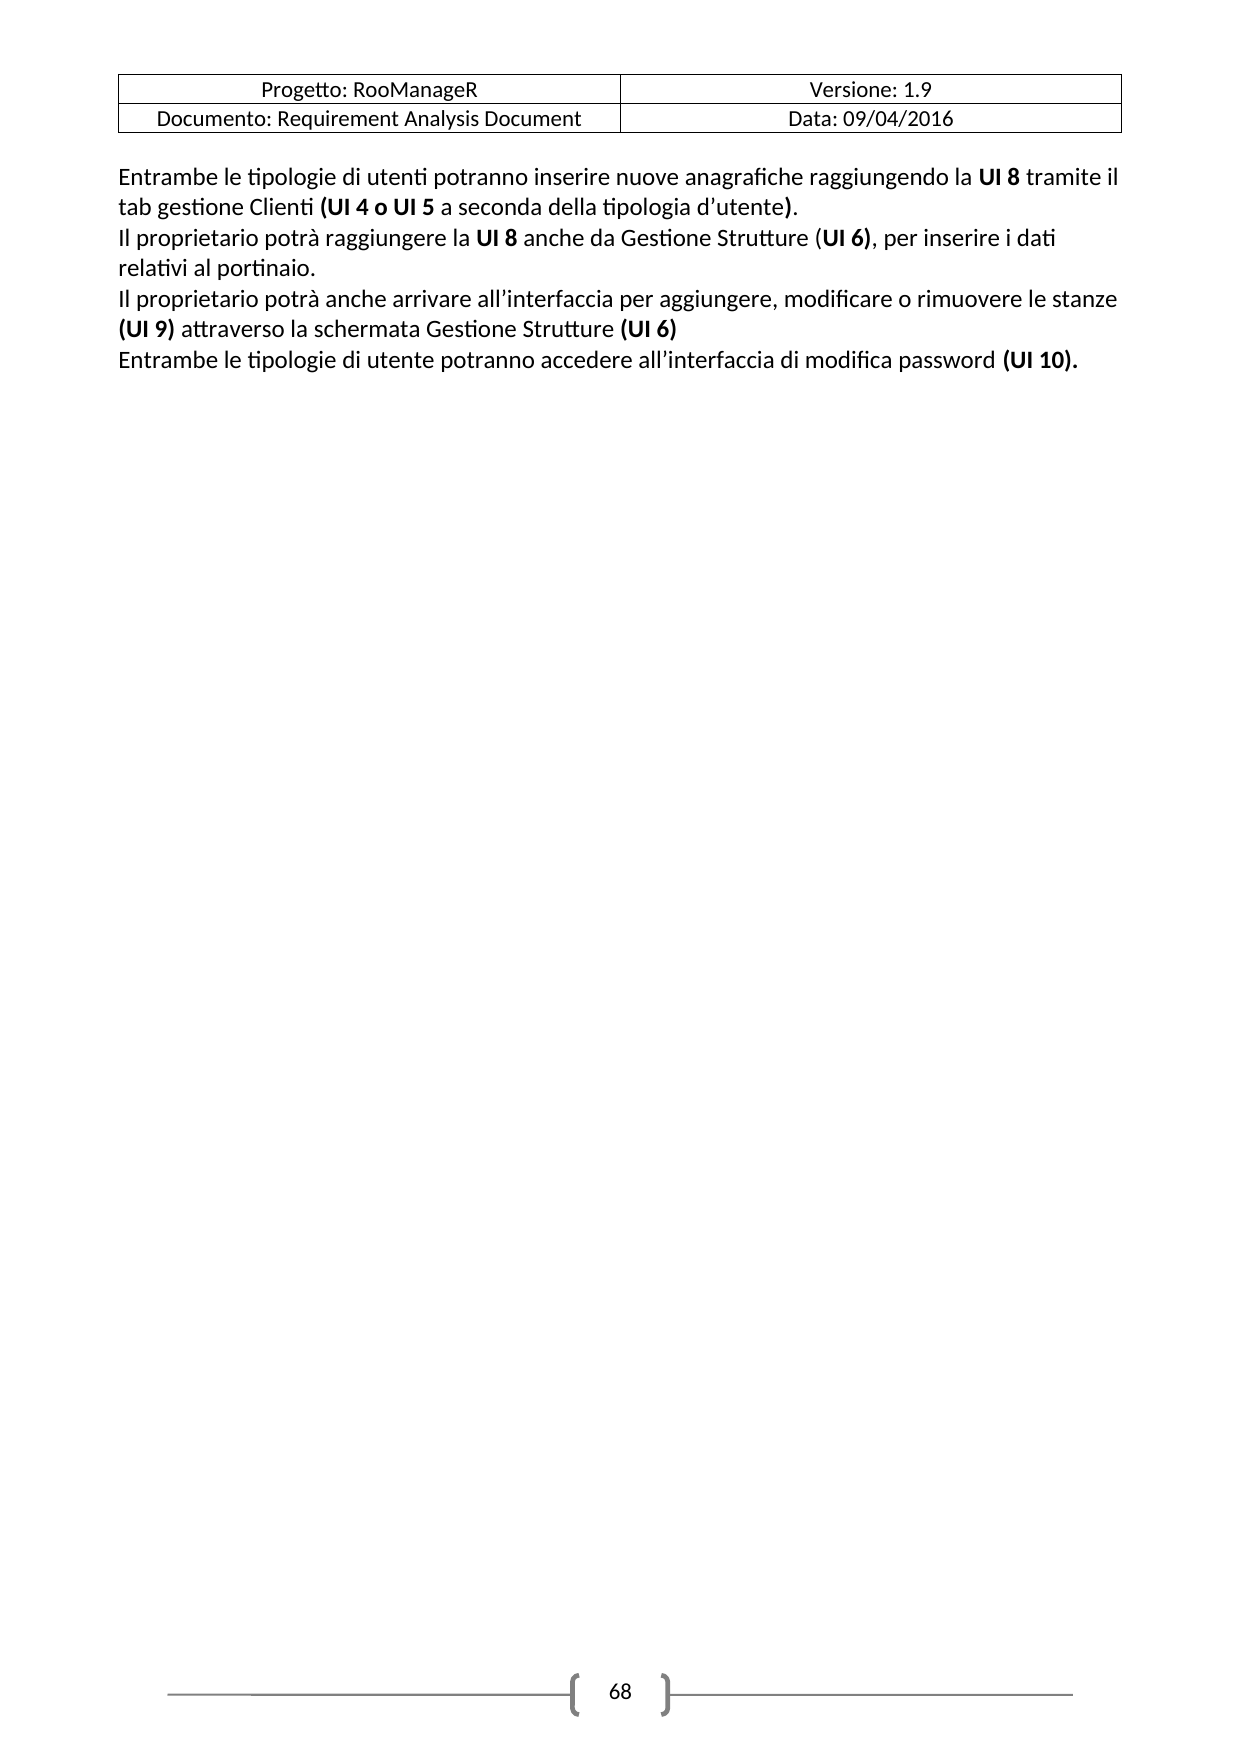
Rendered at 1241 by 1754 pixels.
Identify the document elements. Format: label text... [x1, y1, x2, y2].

text Entrambe le tipologie di utenti potranno inserire nuove anagrafiche raggiungendo la UI 8 tramite il tab gestione Clienti (UI 4 o UI 5 a seconda della tipologia d’utente). Il proprietario potrà raggiungere la UI 8 anche da Gestione Strutture (UI 6), per inserire i dati relativi al portinaio. [118, 161, 1122, 283]
text Il proprietario potrà anche arrivare all’interfaccia per aggiungere, modificare o rimuovere le stanze (UI 9) attraverso la schermata Gestione Strutture (UI 6) [118, 283, 1122, 344]
text Entrambe le tipologie di utente potranno accedere all’interfaccia di modifica password (UI 10). [118, 344, 1122, 374]
